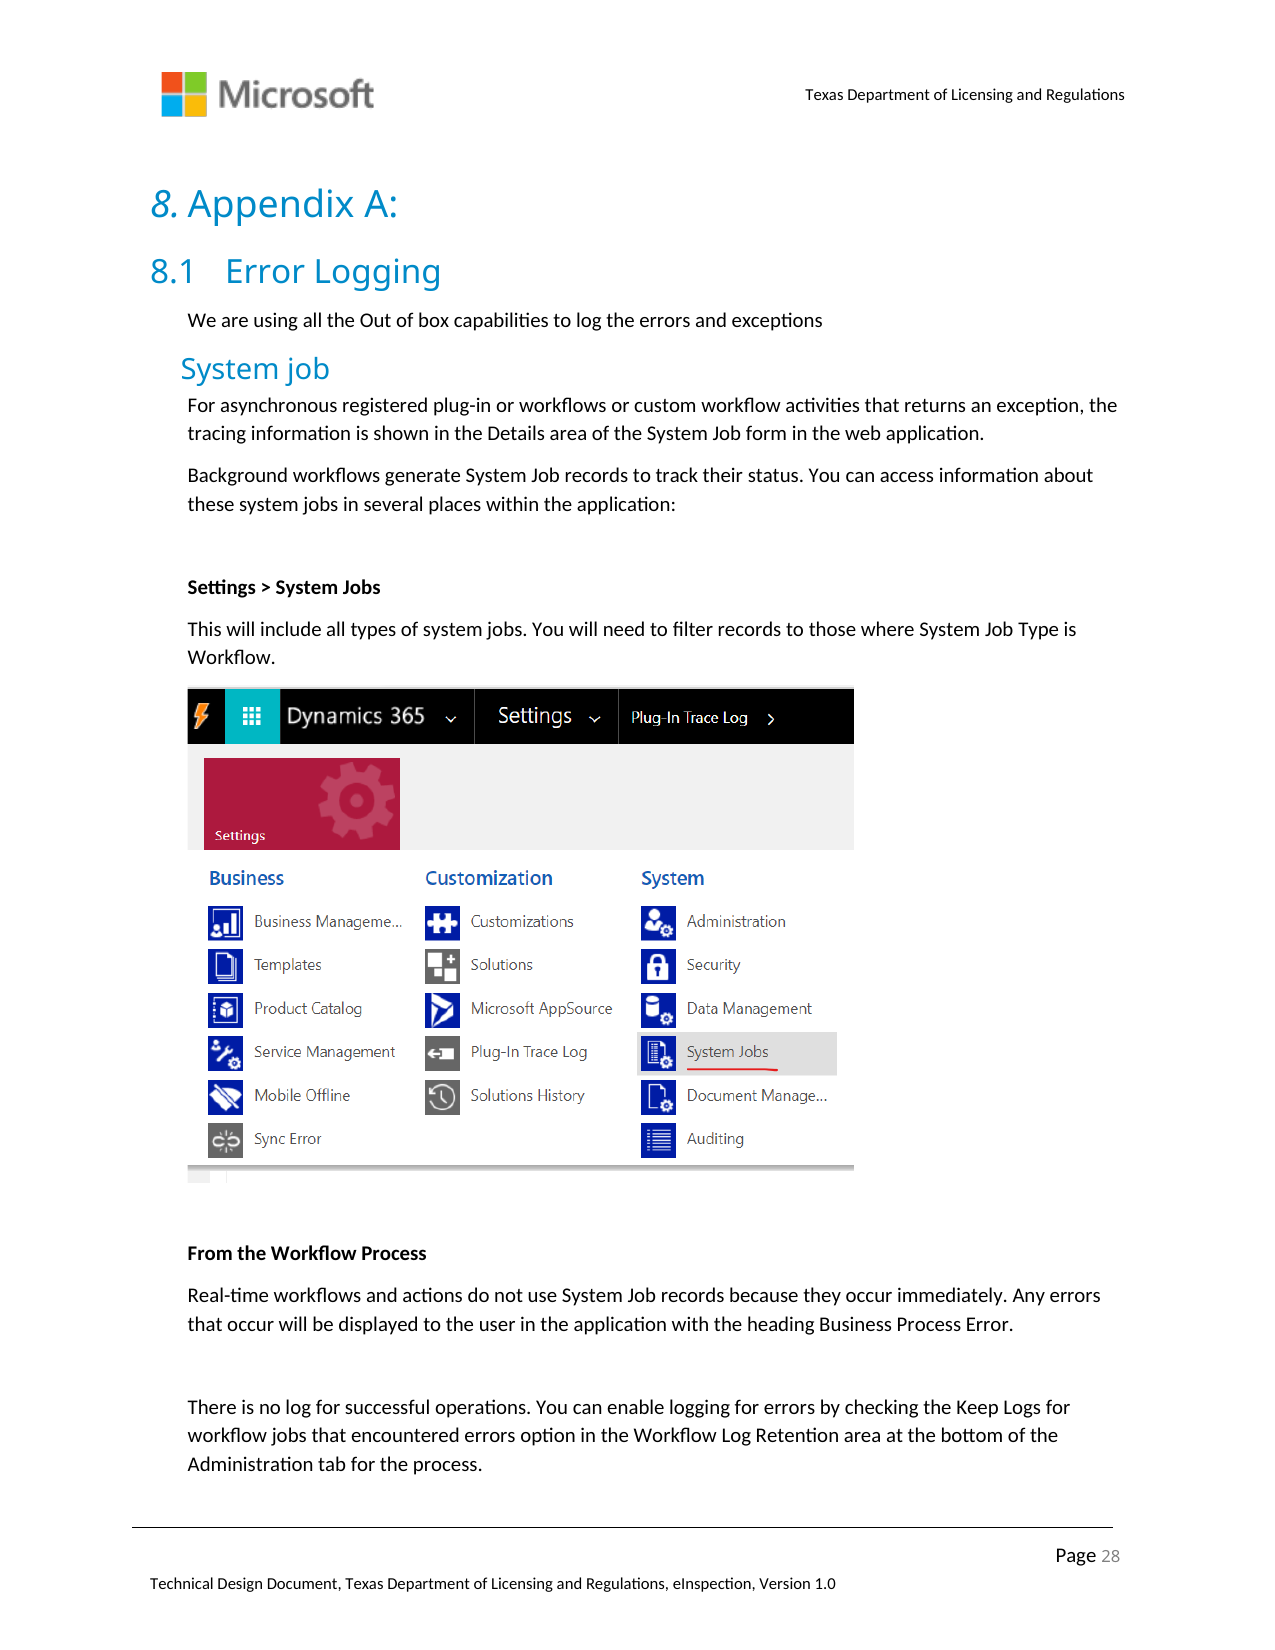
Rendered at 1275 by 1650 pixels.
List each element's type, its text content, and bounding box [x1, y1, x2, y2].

text From the Workflow Process [187, 1241, 1125, 1266]
text There is no log for successful operations. You can enable logging for errors by checking the Keep Logs for workflow jobs that encountered errors option in the Workflow Log Retention area at the bottom of the Administration tab for the process. [187, 1394, 1125, 1476]
picture [161, 72, 374, 118]
picture [187, 685, 854, 1183]
text For asynchronous registered plug-in or workflows or custom workflow activities that returns an exception, the tracing information is shown in the Details area of the System Job form in the web application. [187, 392, 1125, 446]
text Real-time workflows and actions do not use System Job records because they occur immediately. Any errors that occur will be displayed to the user in the application with the heading Business Process Error. [187, 1282, 1125, 1336]
subtitle Error Logging [150, 248, 1125, 293]
text Background workflows generate System Job records to track their status. You can access information about these system jobs in several places within the application: [187, 462, 1125, 516]
text This will include all types of system jobs. You will need to filter records to those where System Job Type is Workflow. [187, 616, 1125, 669]
subtitle Appendix A: [150, 177, 1125, 228]
subtitle System job [150, 348, 1125, 388]
text Settings > System Jobs [187, 574, 1125, 599]
text We are using all the Out of box capabilities to log the errors and exceptions [187, 307, 1125, 332]
